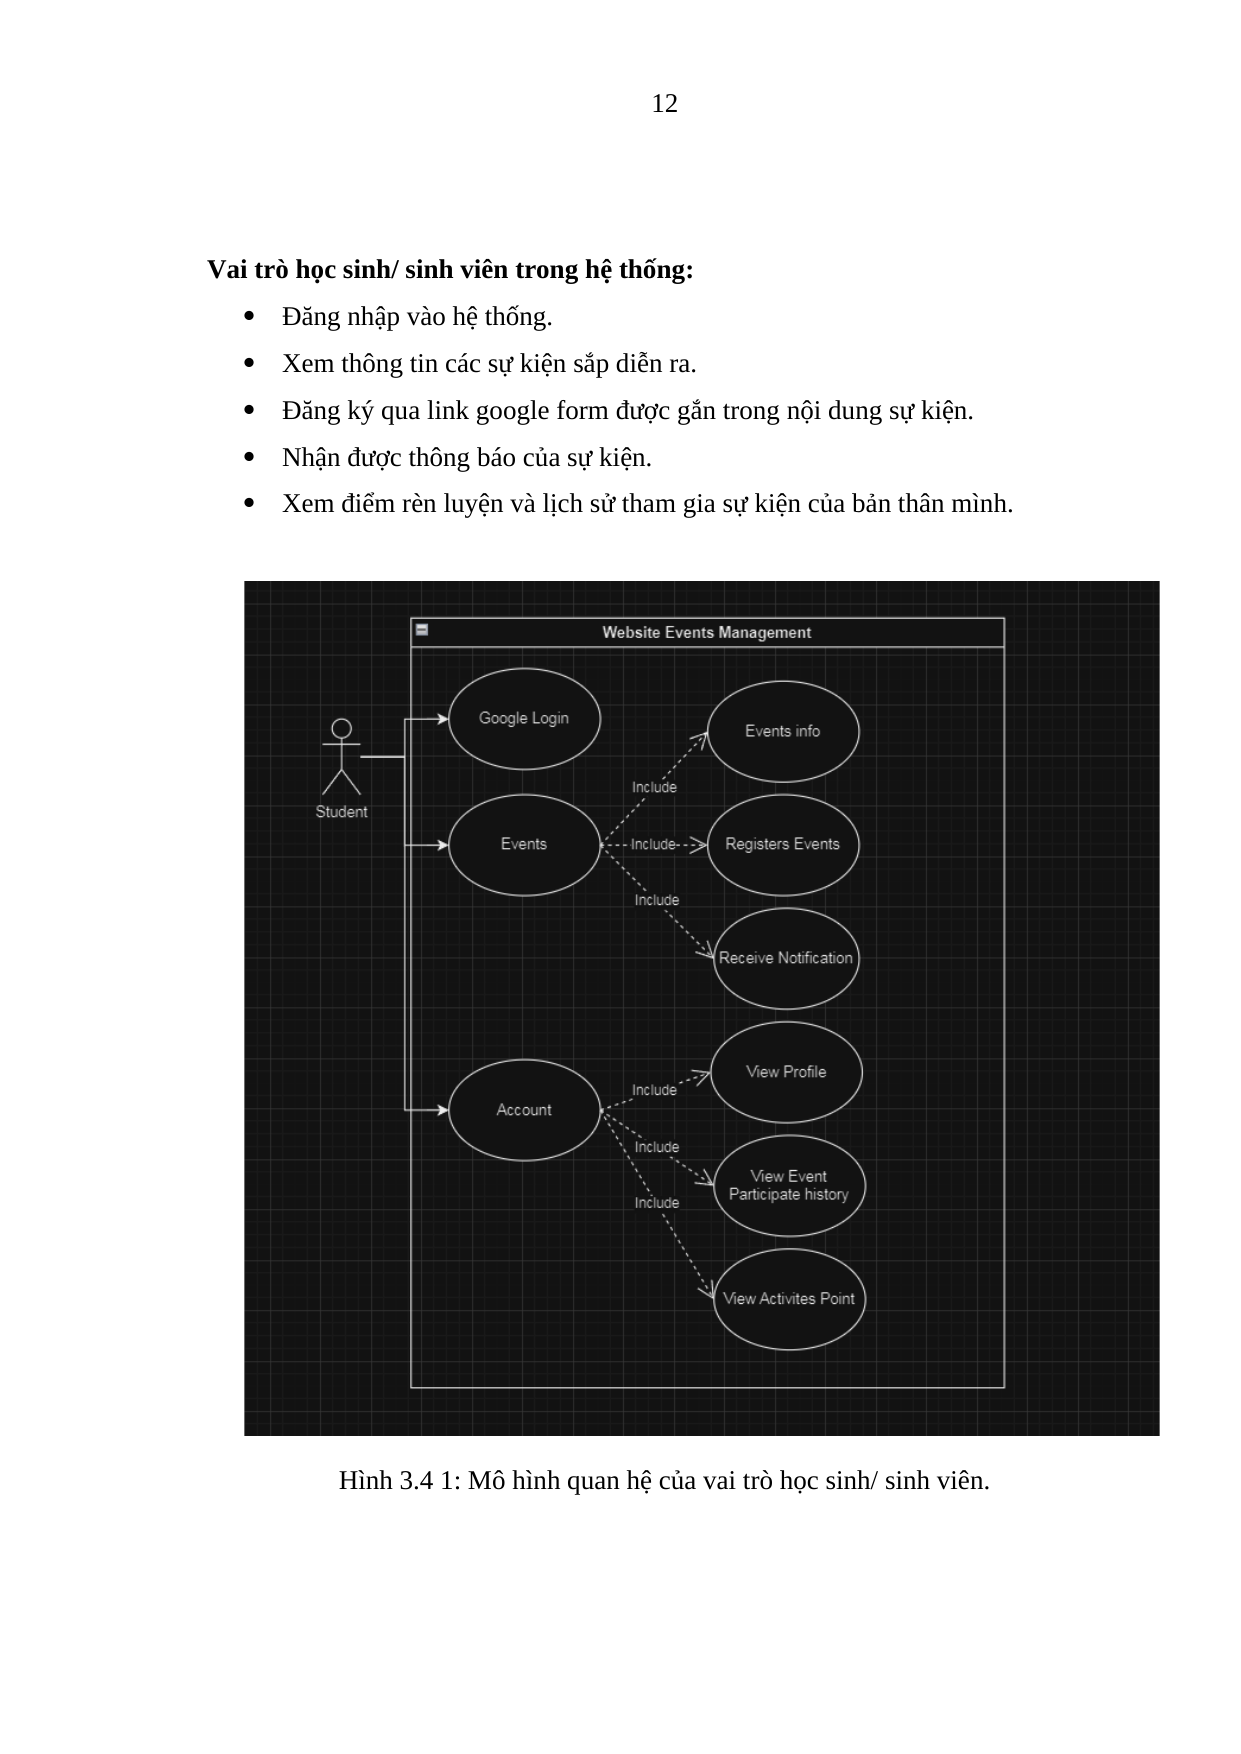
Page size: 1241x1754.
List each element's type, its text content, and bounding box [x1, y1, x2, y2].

picture [244, 581, 1160, 1436]
list Nhận được thông báo của sự kiện. [244, 441, 1122, 472]
list Xem điểm rèn luyện và lịch sử tham gia sự kiện của bản thân mình. [244, 488, 1122, 519]
list Đăng nhập vào hệ thống. [244, 300, 1122, 331]
text Vai trò học sinh/ sinh viên trong hệ thống: [207, 253, 1122, 284]
list Xem thông tin các sự kiện sắp diễn ra. [244, 347, 1122, 378]
list Đăng ký qua link google form được gắn trong nội dung sự kiện. [244, 394, 1122, 425]
text Hình 3.4 : Mô hình quan hệ của vai trò học sinh/ sinh viên. [207, 1464, 1122, 1495]
